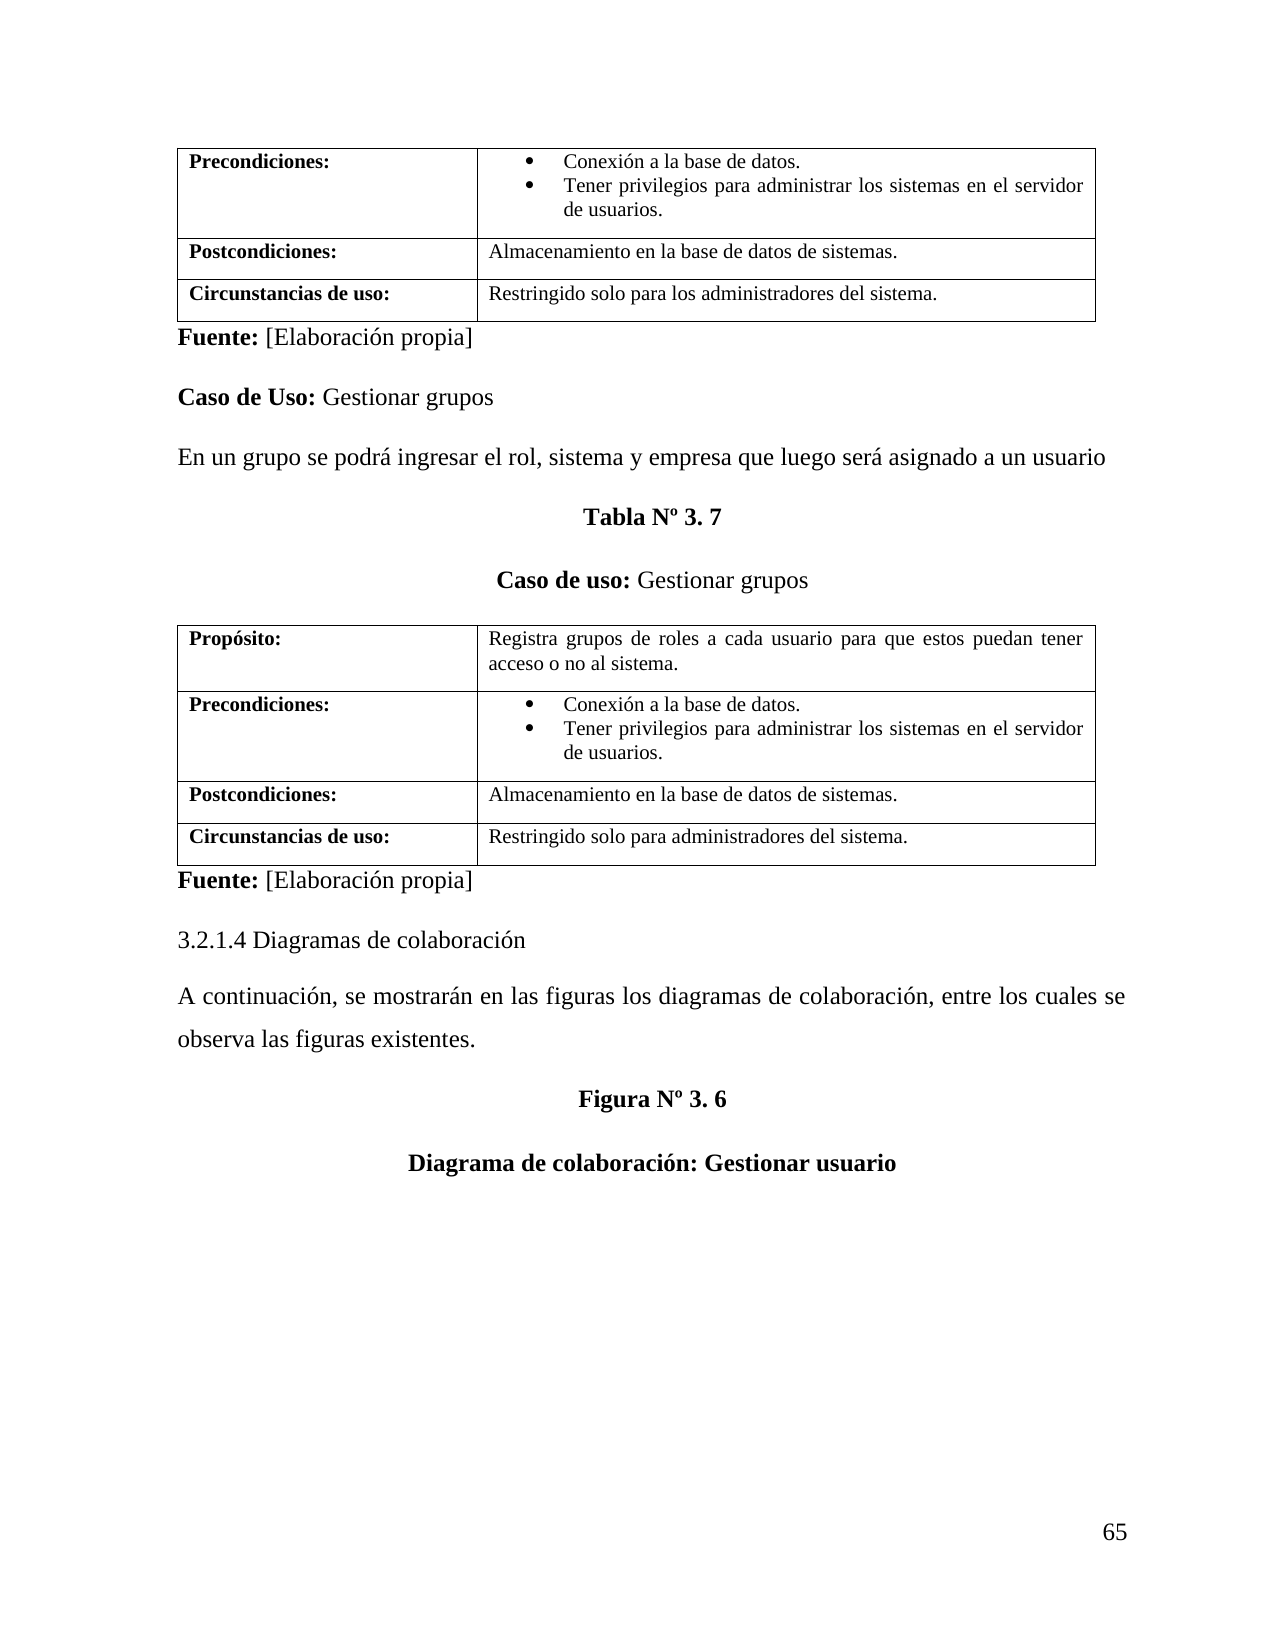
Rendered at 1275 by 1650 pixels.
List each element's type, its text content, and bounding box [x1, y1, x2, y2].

table_cell Restringido solo para los administradores del sistema. [478, 280, 1095, 321]
text Fuente: [Elaboración propia] [177, 866, 1127, 894]
table_cell Precondiciones: [178, 149, 477, 238]
text Figura Nº 3. 6 [177, 1084, 1127, 1113]
table_cell Postcondiciones: [178, 782, 477, 823]
table_cell Precondiciones: [178, 692, 477, 781]
text A continuación, se mostrarán en las figuras los diagramas de colaboración, entre los cuales se observa las figuras existentes. [177, 981, 1127, 1053]
text Tabla Nº 3. 7 [177, 502, 1127, 530]
table_cell Restringido solo para administradores del sistema. [478, 824, 1095, 864]
table_cell Almacenamiento en la base de datos de sistemas. [478, 782, 1095, 823]
table_cell Postcondiciones: [178, 239, 477, 279]
text En un grupo se podrá ingresar el rol, sistema y empresa que luego será asignado a un usuario [177, 442, 1127, 471]
table_cell Conexión a la base de datos. Tener privilegios para administrar los sistemas en el servidor de usuarios. [478, 692, 1095, 781]
table_cell Conexión a la base de datos. Tener privilegios para administrar los sistemas en el servidor de usuarios. [478, 149, 1095, 238]
text Caso de Uso: Gestionar grupos [177, 382, 1127, 411]
text Caso de uso: Gestionar grupos [177, 566, 1127, 594]
table_header Propósito: [178, 626, 477, 691]
subtitle Diagramas de colaboración [177, 925, 1127, 954]
text Fuente: [Elaboración propia] [177, 322, 1127, 351]
table_header Registra grupos de roles a cada usuario para que estos puedan tener acceso o no al sistema. [478, 626, 1095, 691]
table_cell Circunstancias de uso: [178, 824, 477, 864]
table_cell Circunstancias de uso: [178, 280, 477, 321]
table_cell Almacenamiento en la base de datos de sistemas. [478, 239, 1095, 279]
text Diagrama de colaboración: Gestionar usuario [177, 1148, 1127, 1177]
